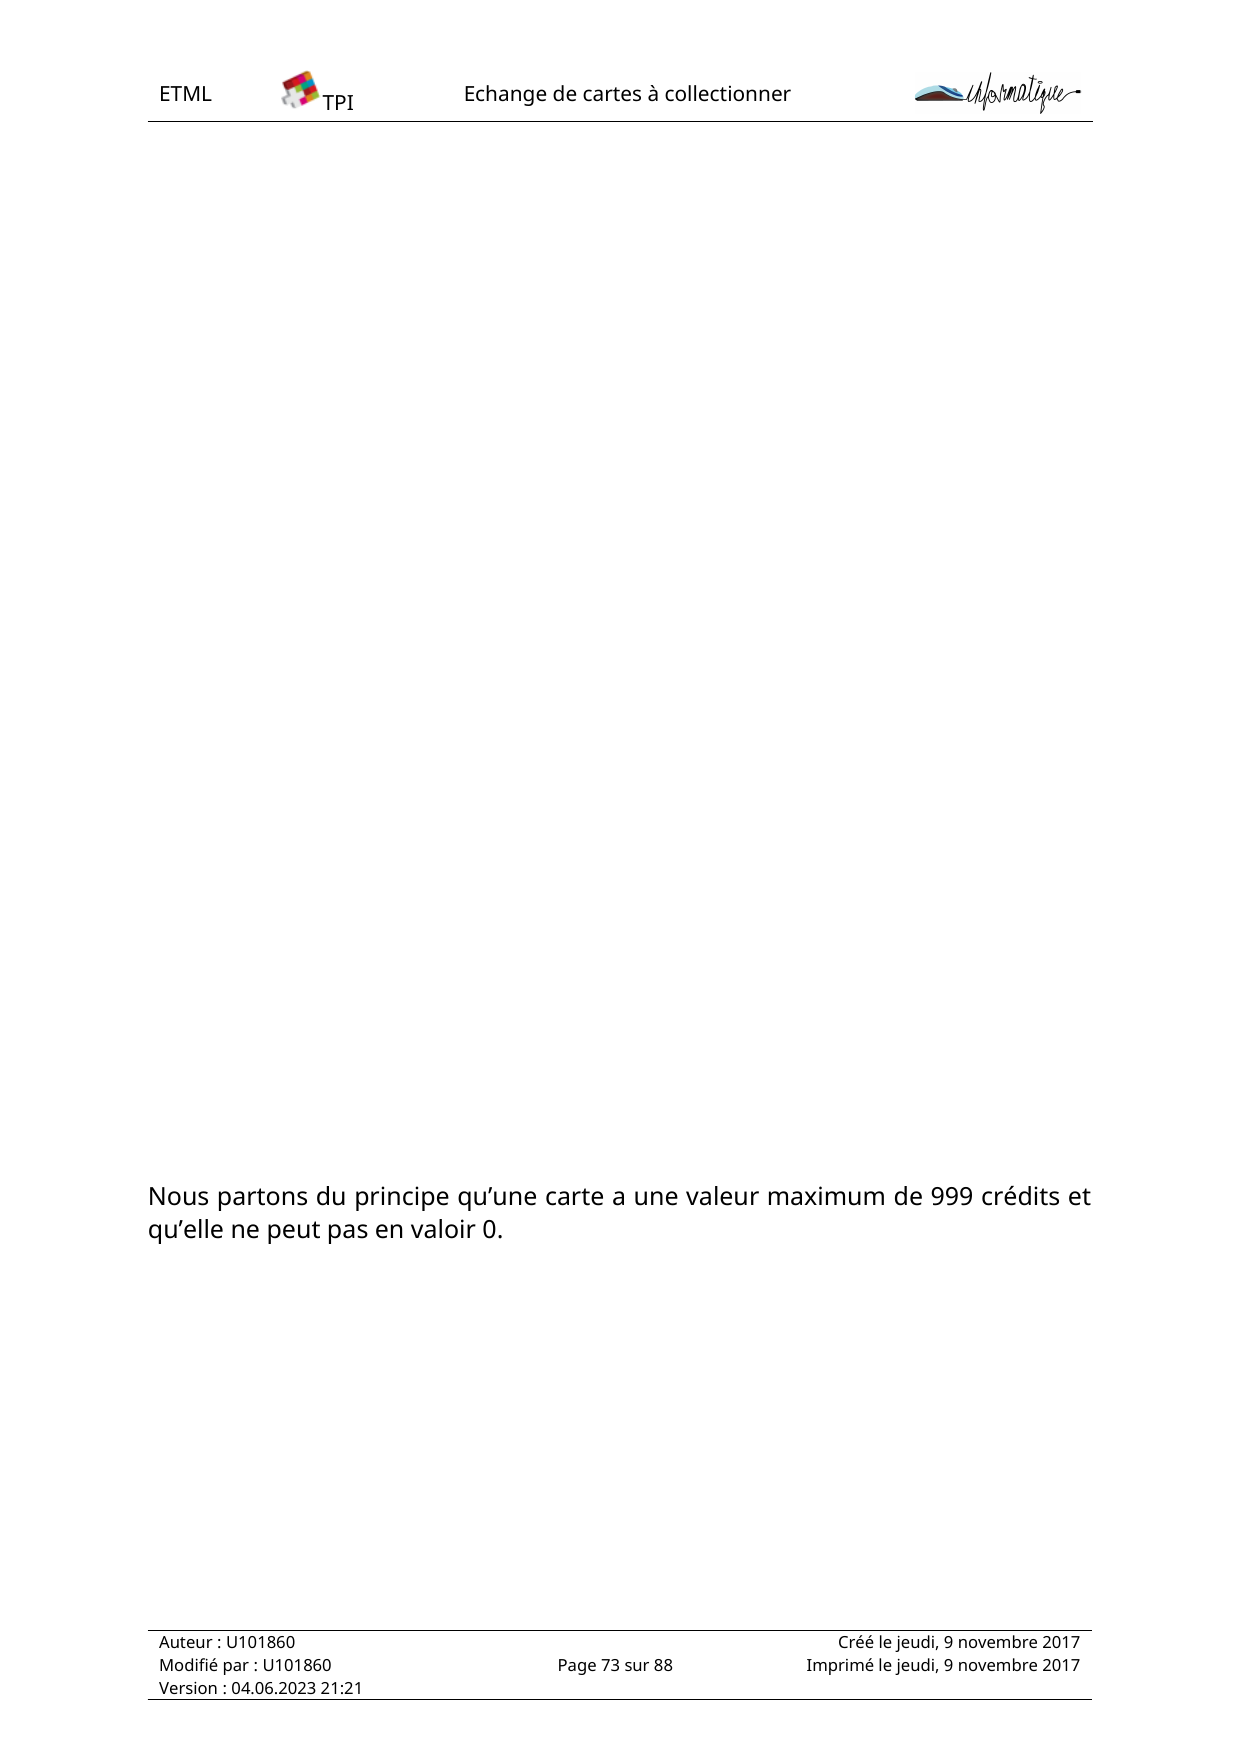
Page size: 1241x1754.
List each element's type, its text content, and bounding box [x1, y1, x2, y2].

picture [276, 69, 323, 111]
text Nous partons du principe qu’une carte a une valeur maximum de 999 crédits et qu’elle ne peut pas en valoir 0. [148, 1178, 1092, 1246]
